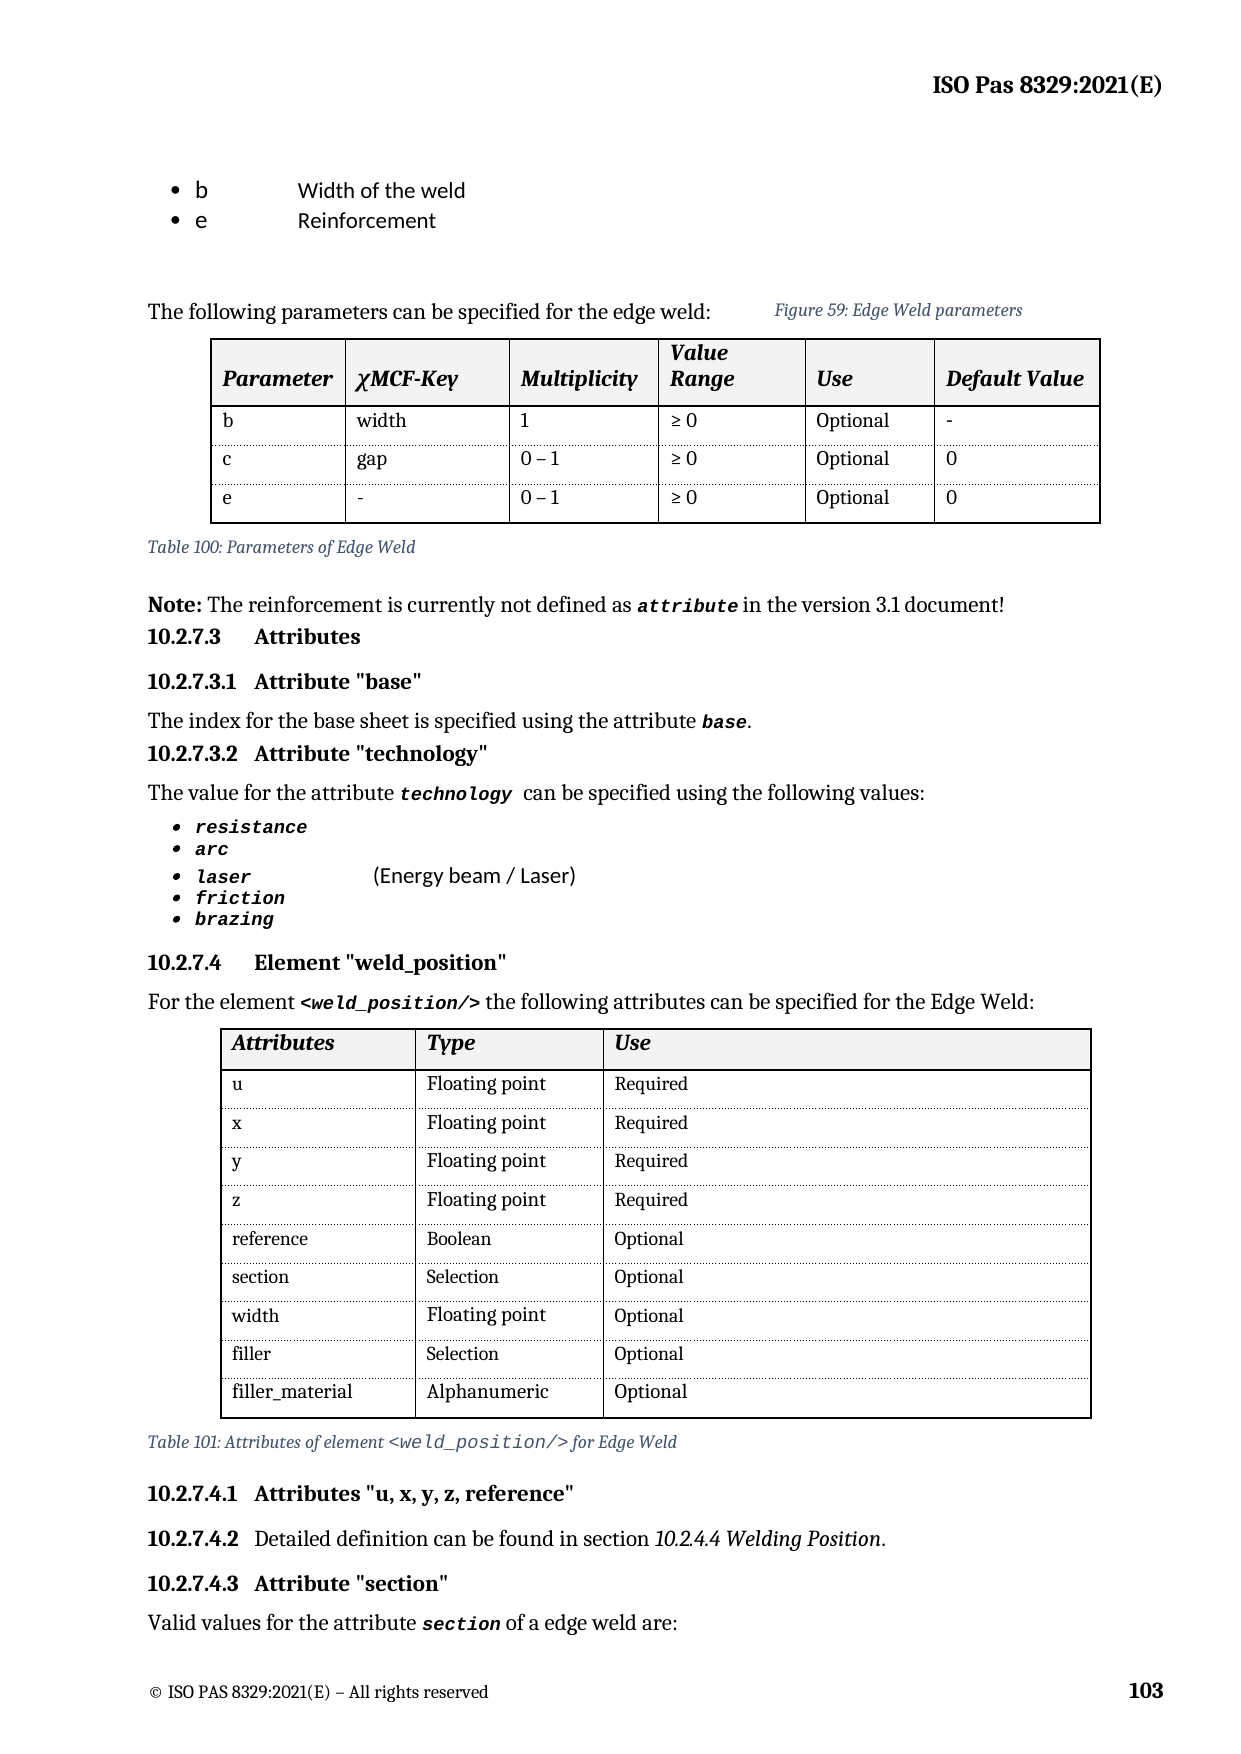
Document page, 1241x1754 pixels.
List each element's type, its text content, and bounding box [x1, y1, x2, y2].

list arc [171, 839, 1163, 861]
text Note: The reinforcement is currently not defined as attribute in the version 3.1 document! [148, 591, 1163, 618]
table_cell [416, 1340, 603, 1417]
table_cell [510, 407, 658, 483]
text Table 101: Attributes of element <weld_position/> for Edge Weld [148, 1431, 1163, 1454]
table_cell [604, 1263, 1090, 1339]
subtitle Attributes [148, 624, 1163, 650]
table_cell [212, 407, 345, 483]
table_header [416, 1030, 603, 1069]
subtitle Attribute "base" [148, 669, 1163, 696]
text For the element <weld_position/> the following attributes can be specified for the Edge Weld: [148, 989, 1163, 1015]
text Table 100: Parameters of Edge Weld [148, 537, 1163, 558]
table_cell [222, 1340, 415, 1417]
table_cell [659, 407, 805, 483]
text Valid values for the attribute section of a edge weld are: [148, 1610, 1163, 1636]
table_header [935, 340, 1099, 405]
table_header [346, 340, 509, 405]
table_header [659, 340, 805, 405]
subtitle Attribute "technology" [148, 741, 1163, 767]
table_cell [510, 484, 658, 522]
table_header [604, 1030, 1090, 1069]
list laser (Energy beam / Laser) [171, 861, 1163, 889]
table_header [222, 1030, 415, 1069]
text The index for the base sheet is specified using the attribute base. [148, 708, 1163, 734]
subtitle Element "weld_position" [148, 950, 1163, 976]
text The following parameters can be specified for the edge weld: [148, 299, 1163, 325]
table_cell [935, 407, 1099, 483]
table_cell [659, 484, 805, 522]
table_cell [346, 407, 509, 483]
text The value for the attribute technology can be specified using the following values: [148, 779, 1163, 806]
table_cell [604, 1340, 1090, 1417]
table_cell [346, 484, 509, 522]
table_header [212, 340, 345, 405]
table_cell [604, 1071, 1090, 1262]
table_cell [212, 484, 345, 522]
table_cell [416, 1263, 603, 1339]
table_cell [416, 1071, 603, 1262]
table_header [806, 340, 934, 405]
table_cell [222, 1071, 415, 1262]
list brazing [171, 910, 1163, 931]
subtitle Detailed definition can be found in section 10.2.4.4 . [148, 1526, 1163, 1552]
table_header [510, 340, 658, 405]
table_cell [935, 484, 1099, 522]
subtitle Attributes "u, x, y, z, reference" [148, 1481, 1163, 1507]
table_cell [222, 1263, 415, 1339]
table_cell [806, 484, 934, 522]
subtitle Attribute "section" [148, 1571, 1163, 1597]
list resistance [171, 818, 1163, 839]
list e Reinforcement [171, 204, 1163, 235]
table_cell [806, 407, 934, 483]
list friction [171, 889, 1163, 910]
list b Width of the weld [171, 174, 1163, 204]
